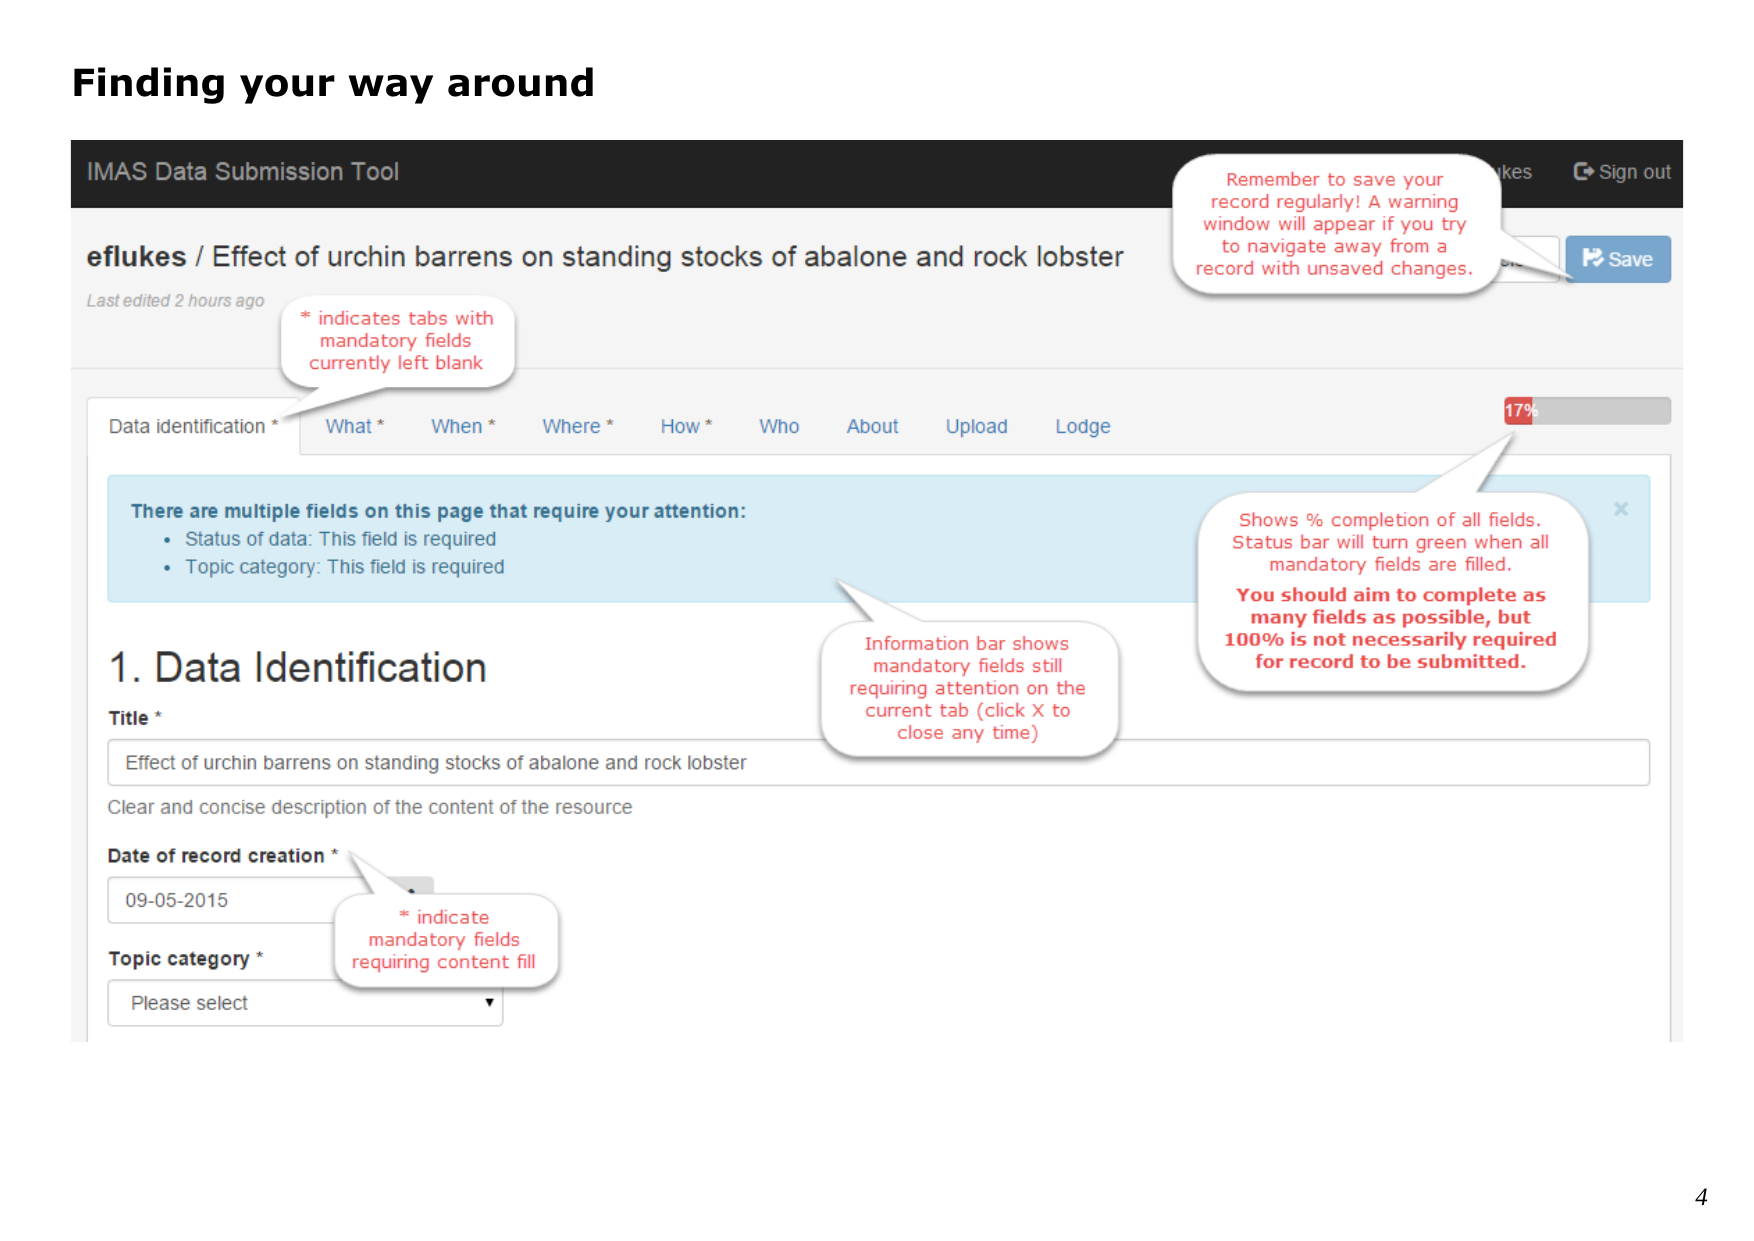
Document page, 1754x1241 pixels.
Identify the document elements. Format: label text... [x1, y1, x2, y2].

subtitle Finding your way around [71, 59, 1683, 105]
picture [70, 140, 1684, 1042]
